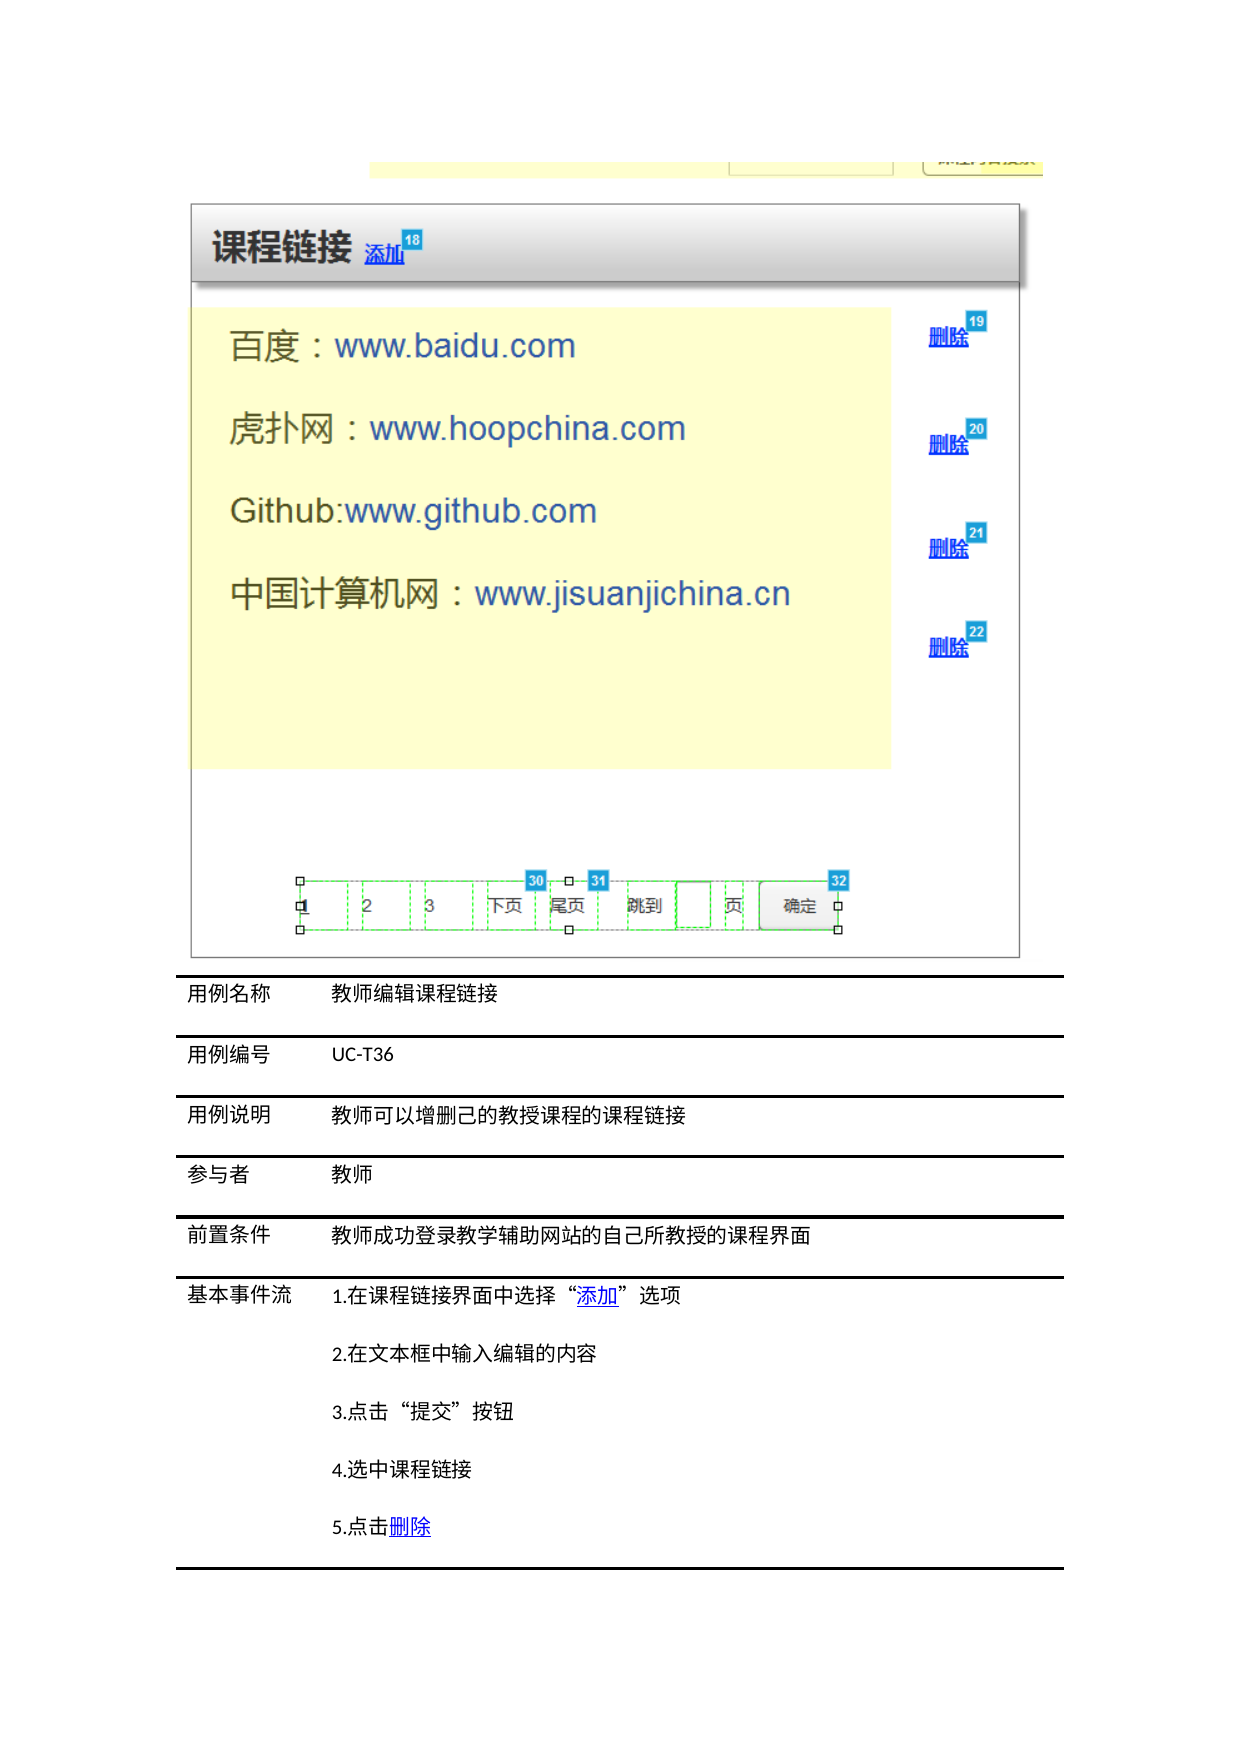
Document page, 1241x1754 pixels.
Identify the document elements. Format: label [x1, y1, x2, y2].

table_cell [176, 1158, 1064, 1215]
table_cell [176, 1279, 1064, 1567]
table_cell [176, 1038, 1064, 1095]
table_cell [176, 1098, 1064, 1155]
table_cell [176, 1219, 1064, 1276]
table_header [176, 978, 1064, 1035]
picture [187, 162, 1043, 962]
